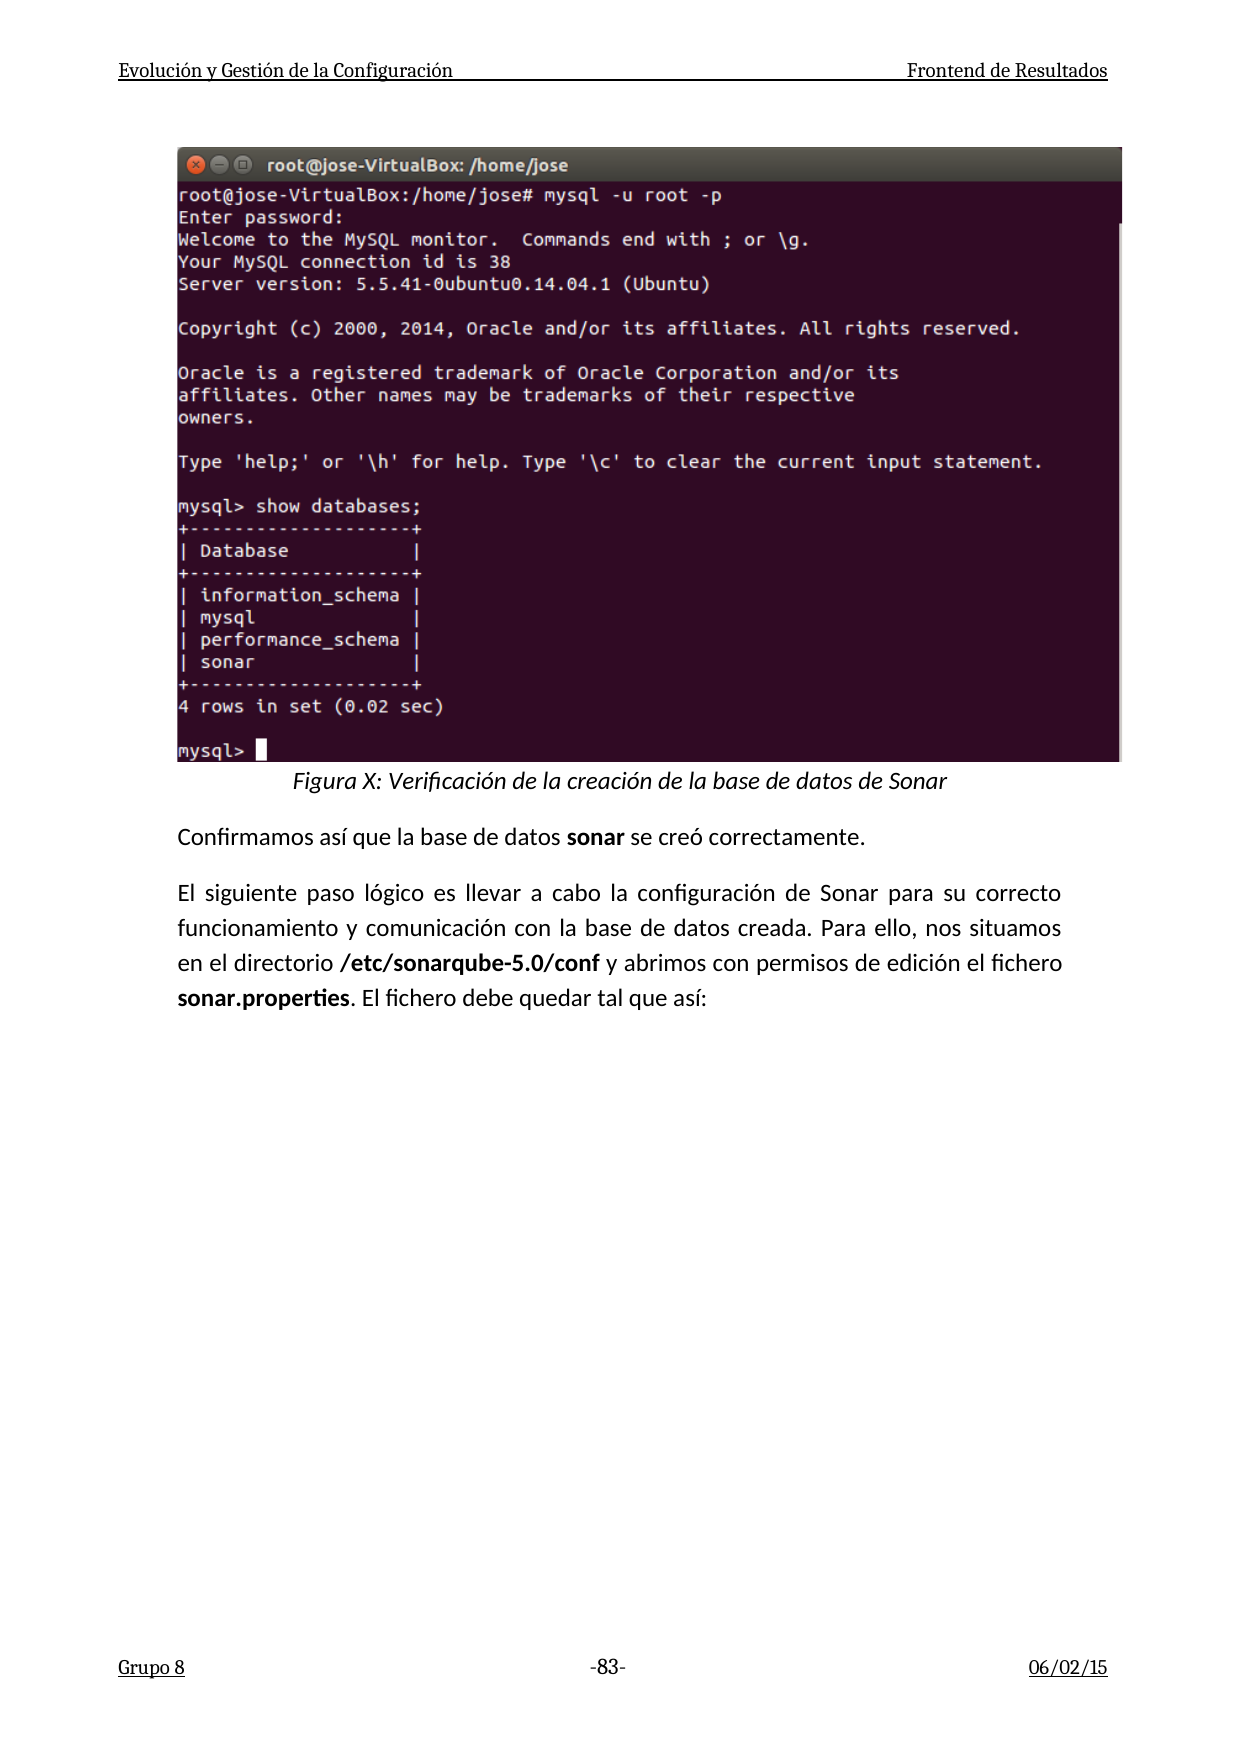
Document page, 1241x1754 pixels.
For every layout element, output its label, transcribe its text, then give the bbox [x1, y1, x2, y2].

text Figura X: Verificación de la creación de la base de datos de Sonar [177, 765, 1063, 796]
text El siguiente paso lógico es llevar a cabo la configuración de Sonar para su correcto funcionamiento y comunicación con la base de datos creada. Para ello, nos situamos en el directorio /etc/sonarqube-5.0/conf y abrimos con permisos de edición el fichero sonar.properties. El fichero debe quedar tal que así: [177, 877, 1063, 1012]
picture [177, 147, 1123, 762]
text Confirmamos así que la base de datos sonar se creó correctamente. [177, 821, 1063, 852]
